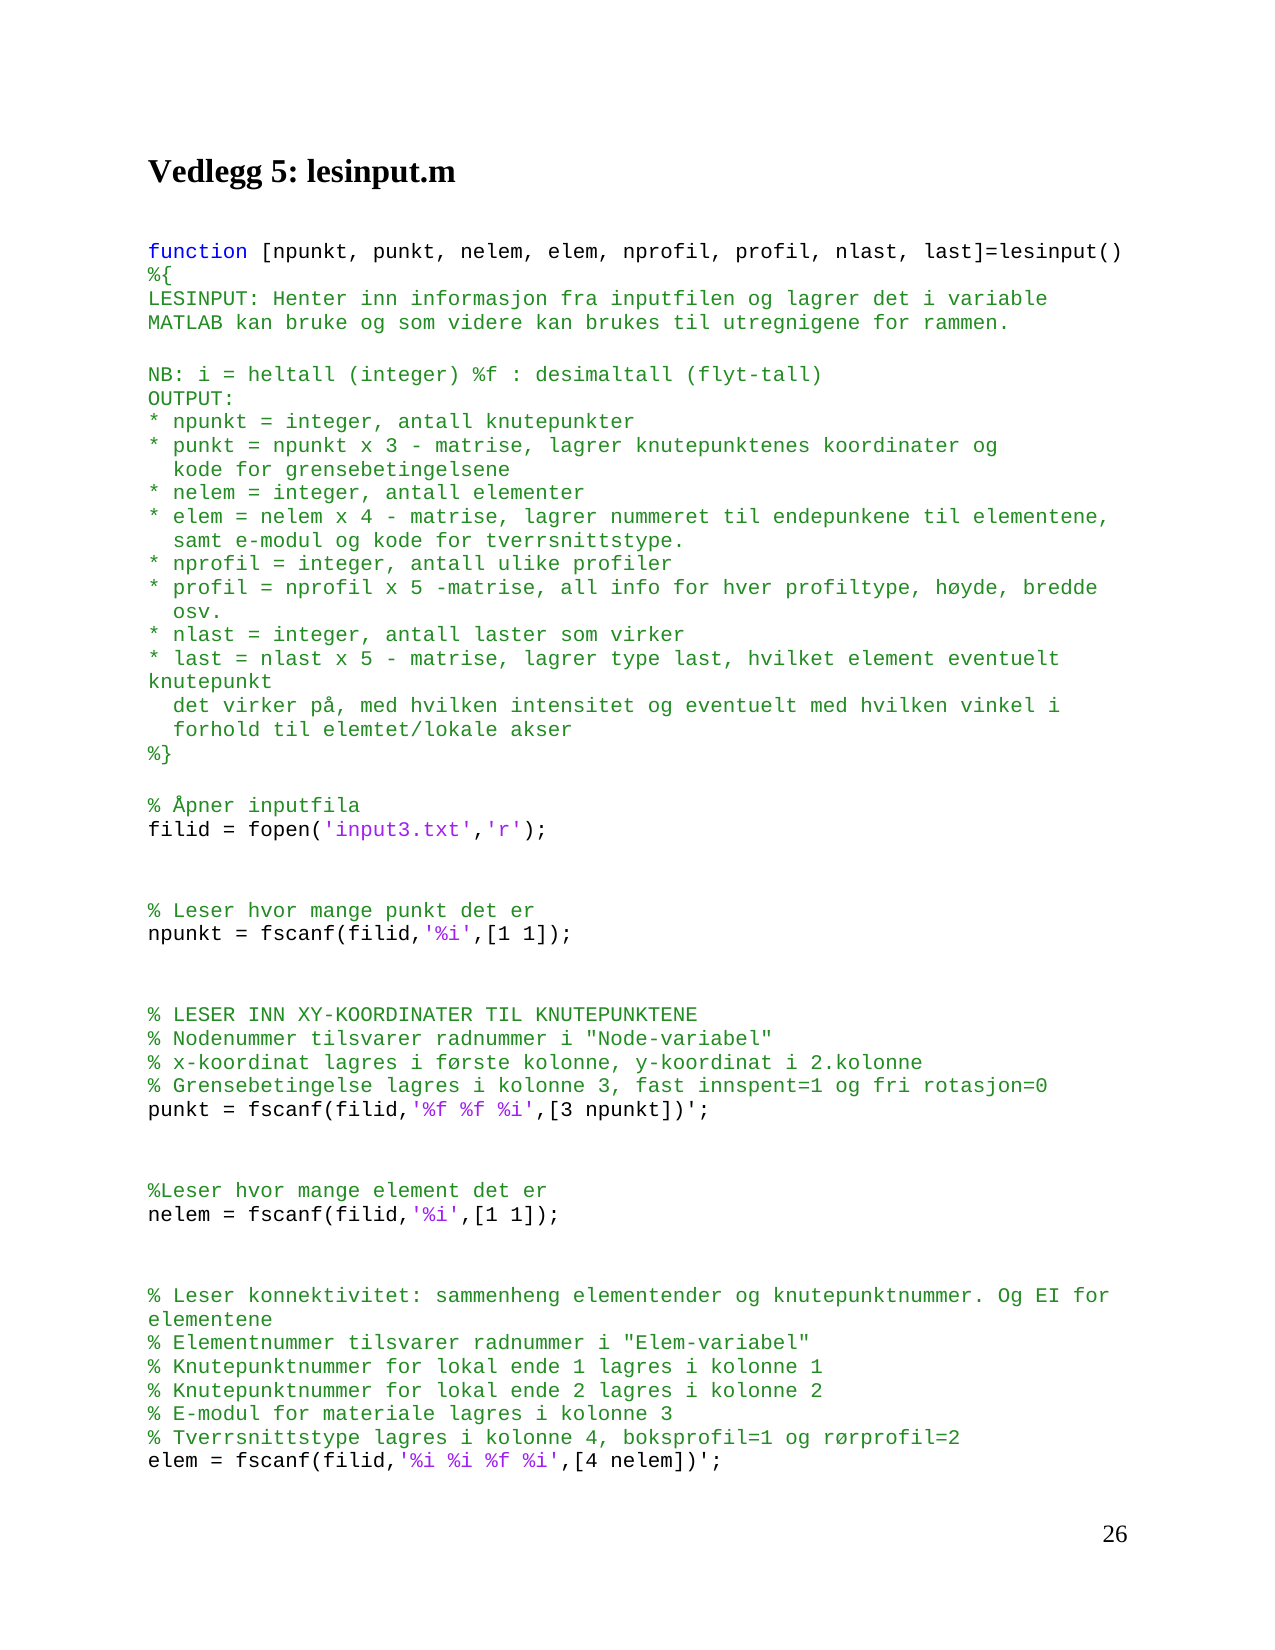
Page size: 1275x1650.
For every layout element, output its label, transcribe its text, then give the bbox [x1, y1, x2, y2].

text % Grensebetingelse lagres i kolonne 3, fast innspent=1 og fri rotasjon=0 [148, 1075, 1127, 1099]
text * npunkt = integer, antall knutepunkter [148, 411, 1127, 435]
text %Leser hvor mange element det er [148, 1180, 1127, 1204]
text NB: i = heltall (integer) %f : desimaltall (flyt-tall) [148, 364, 1127, 388]
text % Åpner inputfila [148, 795, 1127, 818]
text nelem = fscanf(filid,'%i',[1 1]); [148, 1204, 1127, 1227]
text * punkt = npunkt x 3 - matrise, lagrer knutepunktenes koordinater og [148, 435, 1127, 459]
text MATLAB kan bruke og som videre kan brukes til utregnigene for rammen. [148, 312, 1127, 335]
subtitle Vedlegg 5: lesinput.m [148, 152, 1127, 190]
text % Knutepunktnummer for lokal ende 2 lagres i kolonne 2 [148, 1379, 1127, 1403]
text % Knutepunktnummer for lokal ende 1 lagres i kolonne 1 [148, 1356, 1127, 1379]
text % Tverrsnittstype lagres i kolonne 4, boksprofil=1 og rørprofil=2 [148, 1427, 1127, 1451]
text samt e-modul og kode for tverrsnittstype. [148, 530, 1127, 553]
text kode for grensebetingelsene [148, 459, 1127, 482]
text * nelem = integer, antall elementer [148, 482, 1127, 506]
text LESINPUT: Henter inn informasjon fra inputfilen og lagrer det i variable [148, 288, 1127, 312]
text %{ [148, 264, 1127, 288]
text OUTPUT: [148, 388, 1127, 411]
text * last = nlast x 5 - matrise, lagrer type last, hvilket element eventuelt knutepunkt [148, 648, 1127, 695]
text % Leser hvor mange punkt det er [148, 900, 1127, 923]
text npunkt = fscanf(filid,'%i',[1 1]); [148, 923, 1127, 947]
text % LESER INN XY-KOORDINATER TIL KNUTEPUNKTENE [148, 1004, 1127, 1028]
text function [npunkt, punkt, nelem, elem, nprofil, profil, nlast, last]=lesinput() [148, 241, 1127, 264]
text filid = fopen('input3.txt','r'); [148, 818, 1127, 842]
text %} [148, 742, 1127, 766]
text punkt = fscanf(filid,'%f %f %i',[3 npunkt])'; [148, 1099, 1127, 1123]
text elem = fscanf(filid,'%i %i %f %i',[4 nelem])'; [148, 1451, 1127, 1474]
text osv. [148, 601, 1127, 624]
text % Elementnummer tilsvarer radnummer i "Elem-variabel" [148, 1332, 1127, 1356]
text % Leser konnektivitet: sammenheng elementender og knutepunktnummer. Og EI for elementene [148, 1285, 1127, 1332]
text det virker på, med hvilken intensitet og eventuelt med hvilken vinkel i [148, 695, 1127, 719]
text * nlast = integer, antall laster som virker [148, 624, 1127, 648]
text forhold til elemtet/lokale akser [148, 719, 1127, 742]
text * nprofil = integer, antall ulike profiler [148, 553, 1127, 577]
text % E-modul for materiale lagres i kolonne 3 [148, 1403, 1127, 1427]
text * profil = nprofil x 5 -matrise, all info for hver profiltype, høyde, bredde [148, 577, 1127, 601]
text * elem = nelem x 4 - matrise, lagrer nummeret til endepunkene til elementene, [148, 506, 1127, 530]
text % Nodenummer tilsvarer radnummer i "Node-variabel" [148, 1028, 1127, 1052]
text % x-koordinat lagres i første kolonne, y-koordinat i 2.kolonne [148, 1052, 1127, 1075]
